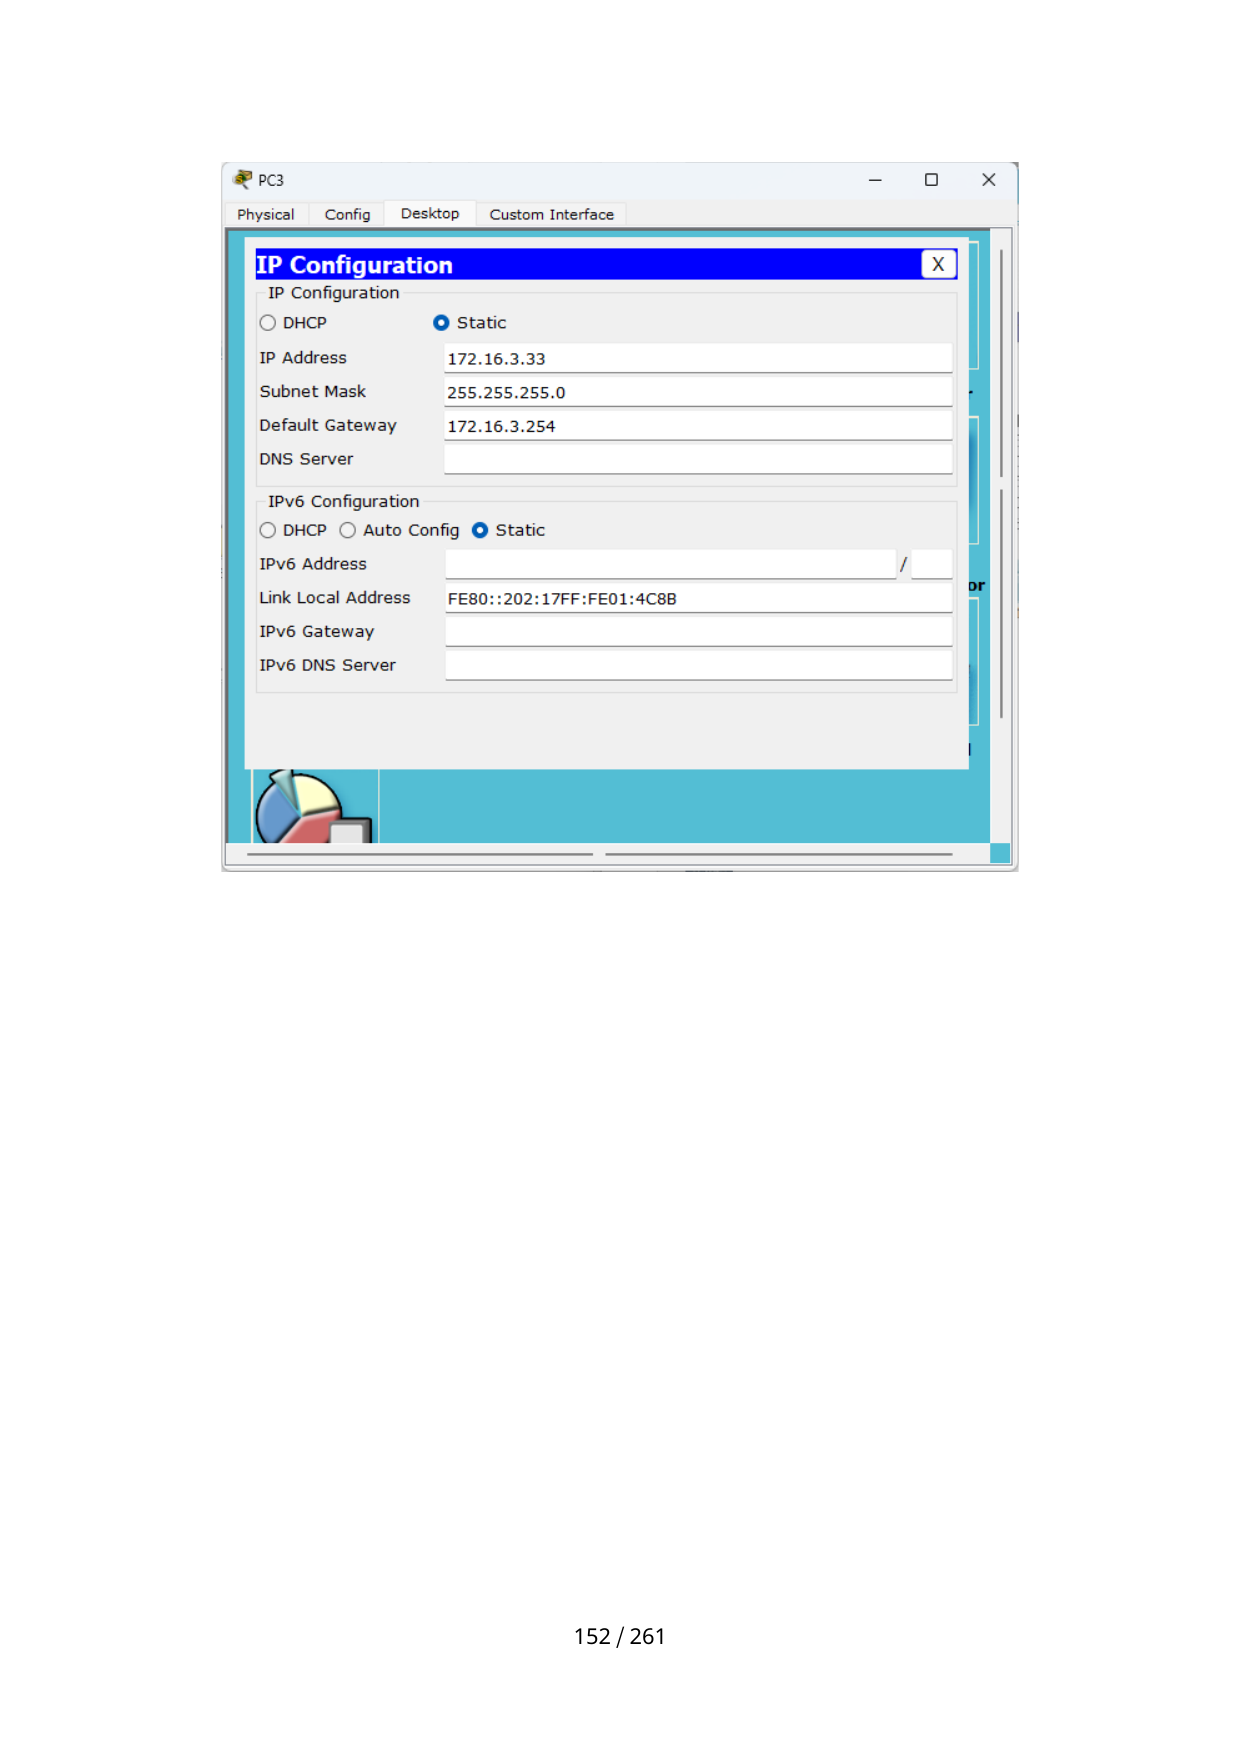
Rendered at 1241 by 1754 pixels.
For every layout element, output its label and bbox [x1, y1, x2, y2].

picture [221, 162, 1019, 872]
